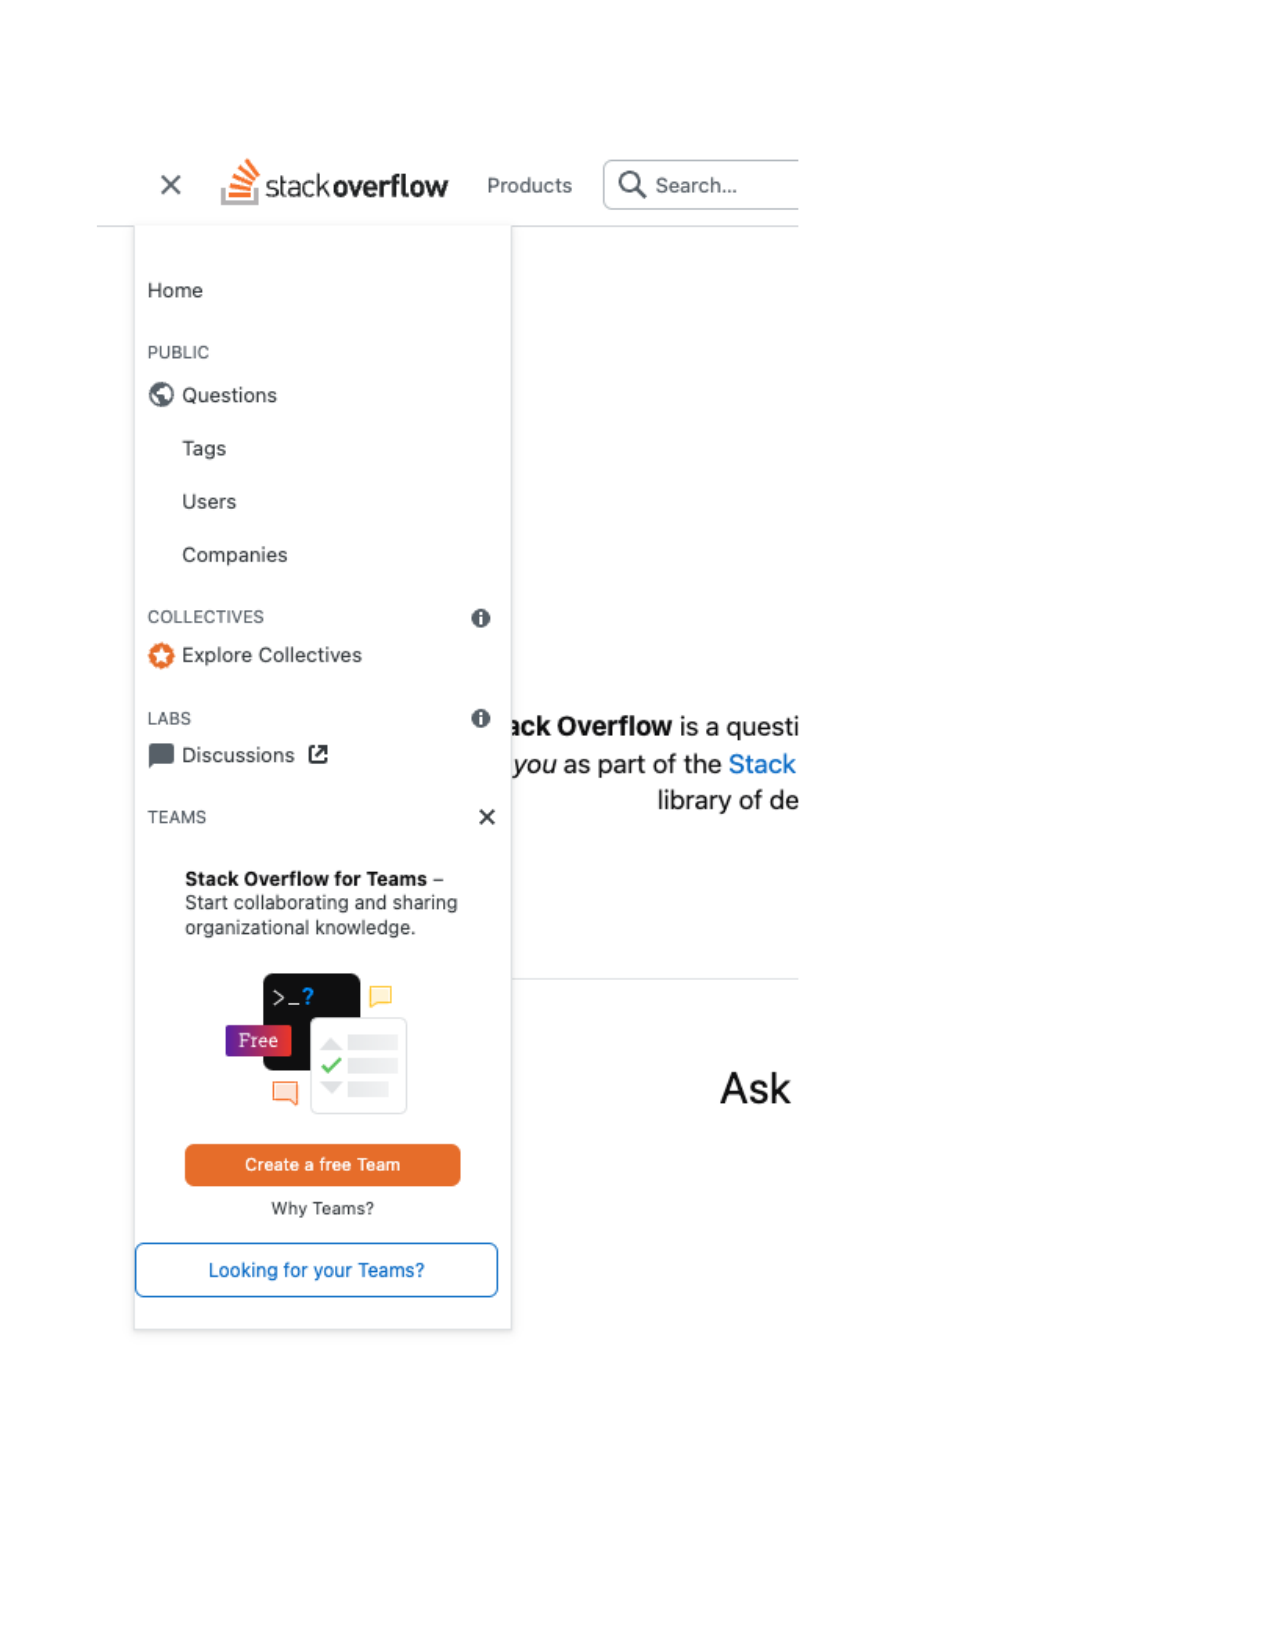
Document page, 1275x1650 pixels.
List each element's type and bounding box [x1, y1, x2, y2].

picture [96, 150, 799, 1354]
